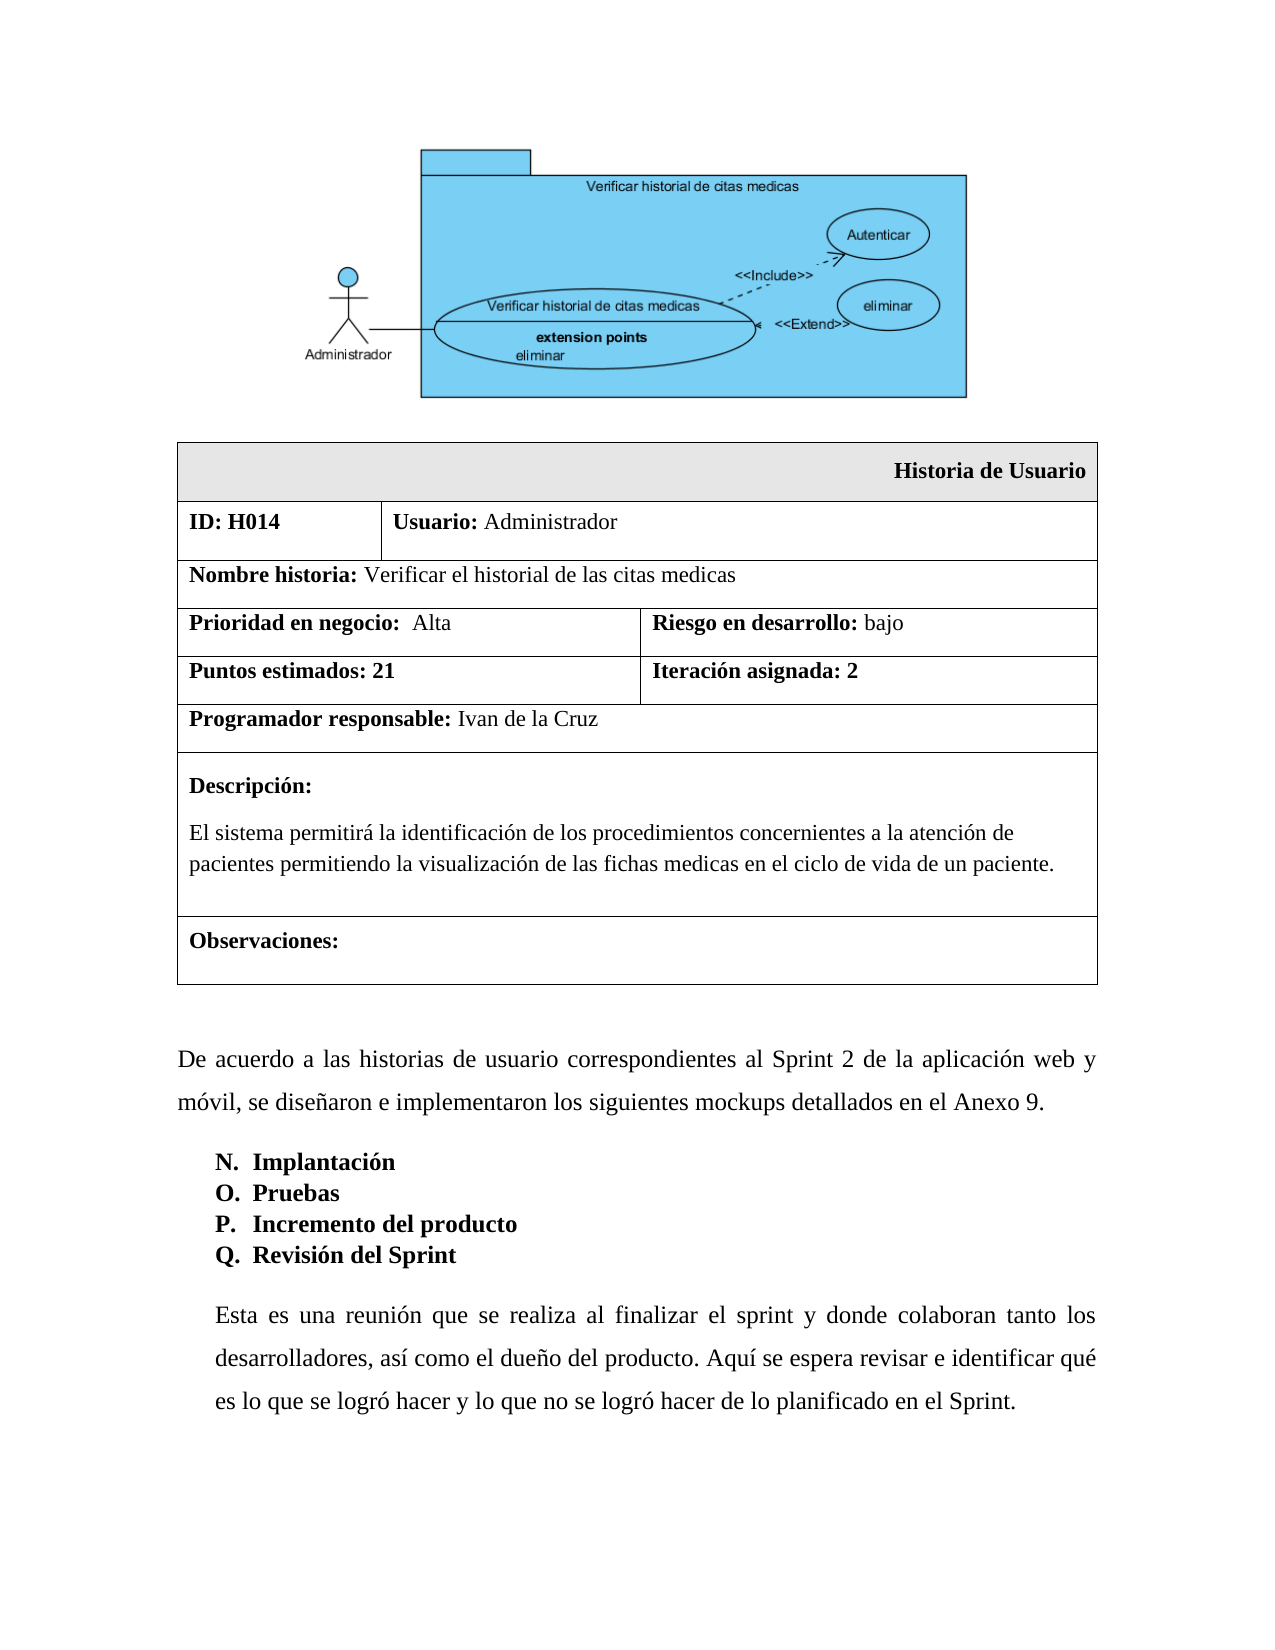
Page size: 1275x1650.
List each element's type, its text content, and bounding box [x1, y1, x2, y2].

table_cell ID: H014 [178, 502, 381, 560]
list Incremento del producto [215, 1209, 1098, 1238]
list Implantación [215, 1147, 1098, 1176]
list Revisión del Sprint [215, 1240, 1098, 1269]
table_cell Nombre historia: Verificar el historial de las citas medicas [178, 561, 1097, 608]
table_cell Riesgo en desarrollo: bajo [641, 609, 1097, 656]
table_header Historia de Usuario [178, 443, 1097, 501]
table_cell Puntos estimados: 21 [178, 657, 640, 704]
table_cell Usuario: Administrador [382, 502, 1097, 560]
picture [299, 147, 976, 412]
text De acuerdo a las historias de usuario correspondientes al Sprint 2 de la aplicación web y móvil, se diseñaron e implementaron los siguientes mockups detallados en el Anexo 9. [177, 1044, 1098, 1116]
table_cell Programador responsable: Ivan de la Cruz [178, 705, 1097, 752]
list Pruebas [215, 1178, 1098, 1207]
table_cell Prioridad en negocio: Alta [178, 609, 640, 656]
text Esta es una reunión que se realiza al finalizar el sprint y donde colaboran tanto los desarrolladores, así como el dueño del producto. Aquí se espera revisar e identificar qué es lo que se logró hacer y lo que no se logró hacer de lo planificado en el Sprint. [215, 1300, 1098, 1415]
table_cell Iteración asignada: 2 [641, 657, 1097, 704]
table_cell Descripción: El sistema permitirá la identificación de los procedimientos concernientes a la atención de pacientes permitiendo la visualización de las fichas medicas en el ciclo de vida de un paciente. [178, 753, 1097, 916]
table_cell Observaciones: [178, 917, 1097, 983]
